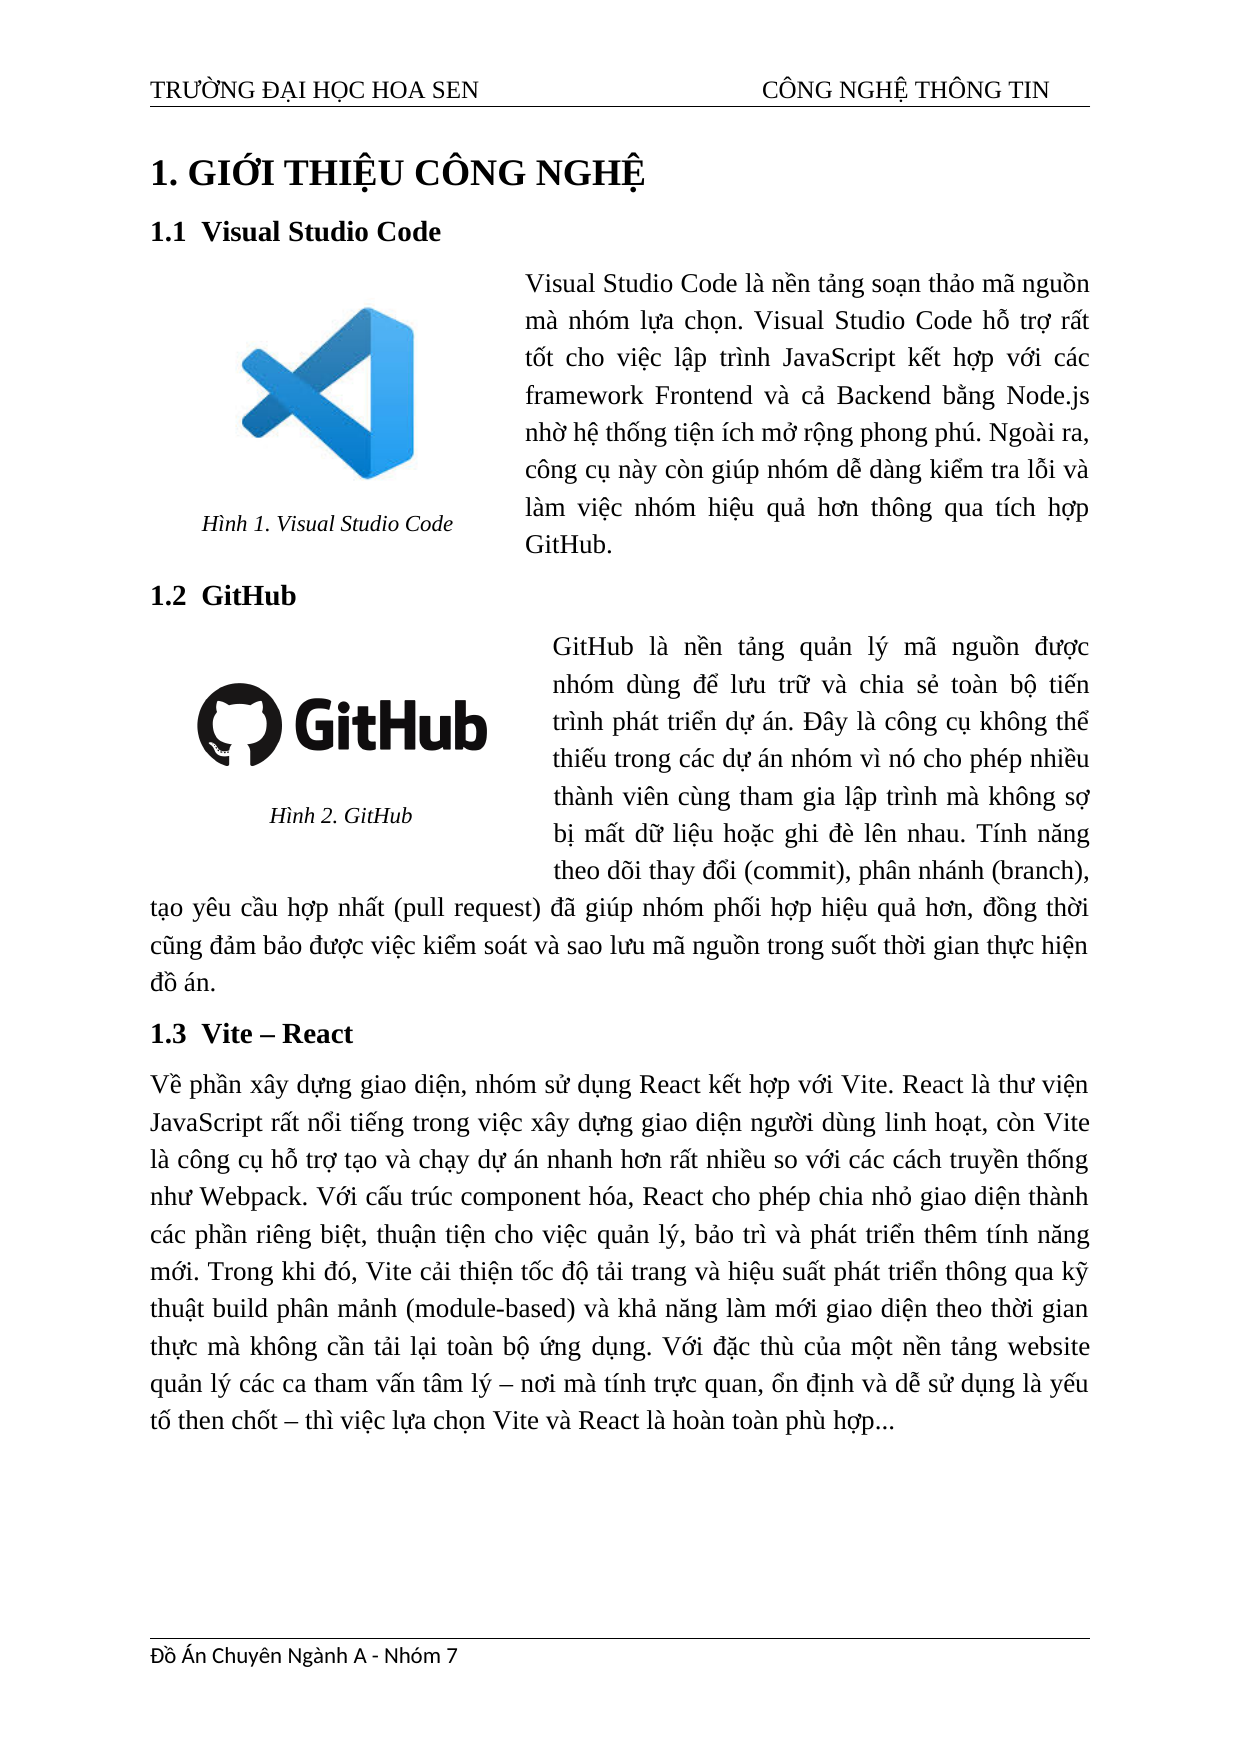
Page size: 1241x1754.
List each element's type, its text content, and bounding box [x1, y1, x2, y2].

subtitle Vite – React [150, 1016, 1090, 1049]
picture [150, 653, 534, 796]
text Về phần xây dựng giao diện, nhóm sử dụng React kết hợp với Vite. React là thư viện JavaScript rất nổi tiếng trong việc xây dựng giao diện người dùng linh hoạt, còn Vite là công cụ hỗ trợ tạo và chạy dự án nhanh hơn rất nhiều so với các cách truyền thống như Webpack. Với cấu trúc component hóa, React cho phép chia nhỏ giao diện thành các phần riêng biệt, thuận tiện cho việc quản lý, bảo trì và phát triển thêm tính năng mới. Trong khi đó, Vite cải thiện tốc độ tải trang và hiệu suất phát triển thông qua kỹ thuật build phân mảnh (module-based) và khả năng làm mới giao diện theo thời gian thực mà không cần tải lại toàn bộ ứng dụng. Với đặc thù của một nền tảng website quản lý các ca tham vấn tâm lý – nơi mà tính trực quan, ổn định và dễ sử dụng là yếu tố then chốt – thì việc lựa chọn Vite và React là hoàn toàn phù hợp... [150, 1068, 1090, 1435]
subtitle GIỚI THIỆU CÔNG NGHỆ [150, 150, 1090, 193]
subtitle Visual Studio Code [150, 214, 1090, 248]
subtitle GitHub [150, 578, 1090, 611]
text GitHub là nền tảng quản lý mã nguồn được nhóm dùng để lưu trữ và chia sẻ toàn bộ tiến trình phát triển dự án. Đây là công cụ không thể thiếu trong các dự án nhóm vì nó cho phép nhiều thành viên cùng tham gia lập trình mà không sợ bị mất dữ liệu hoặc ghi đè lên nhau. Tính năng theo dõi thay đổi (commit), phân nhánh (branch), tạo yêu cầu hợp nhất (pull request) đã giúp nhóm phối hợp hiệu quả hơn, đồng thời cũng đảm bảo được việc kiểm soát và sao lưu mã nguồn trong suốt thời gian thực hiện đồ án. [150, 630, 1090, 997]
picture [151, 279, 506, 501]
